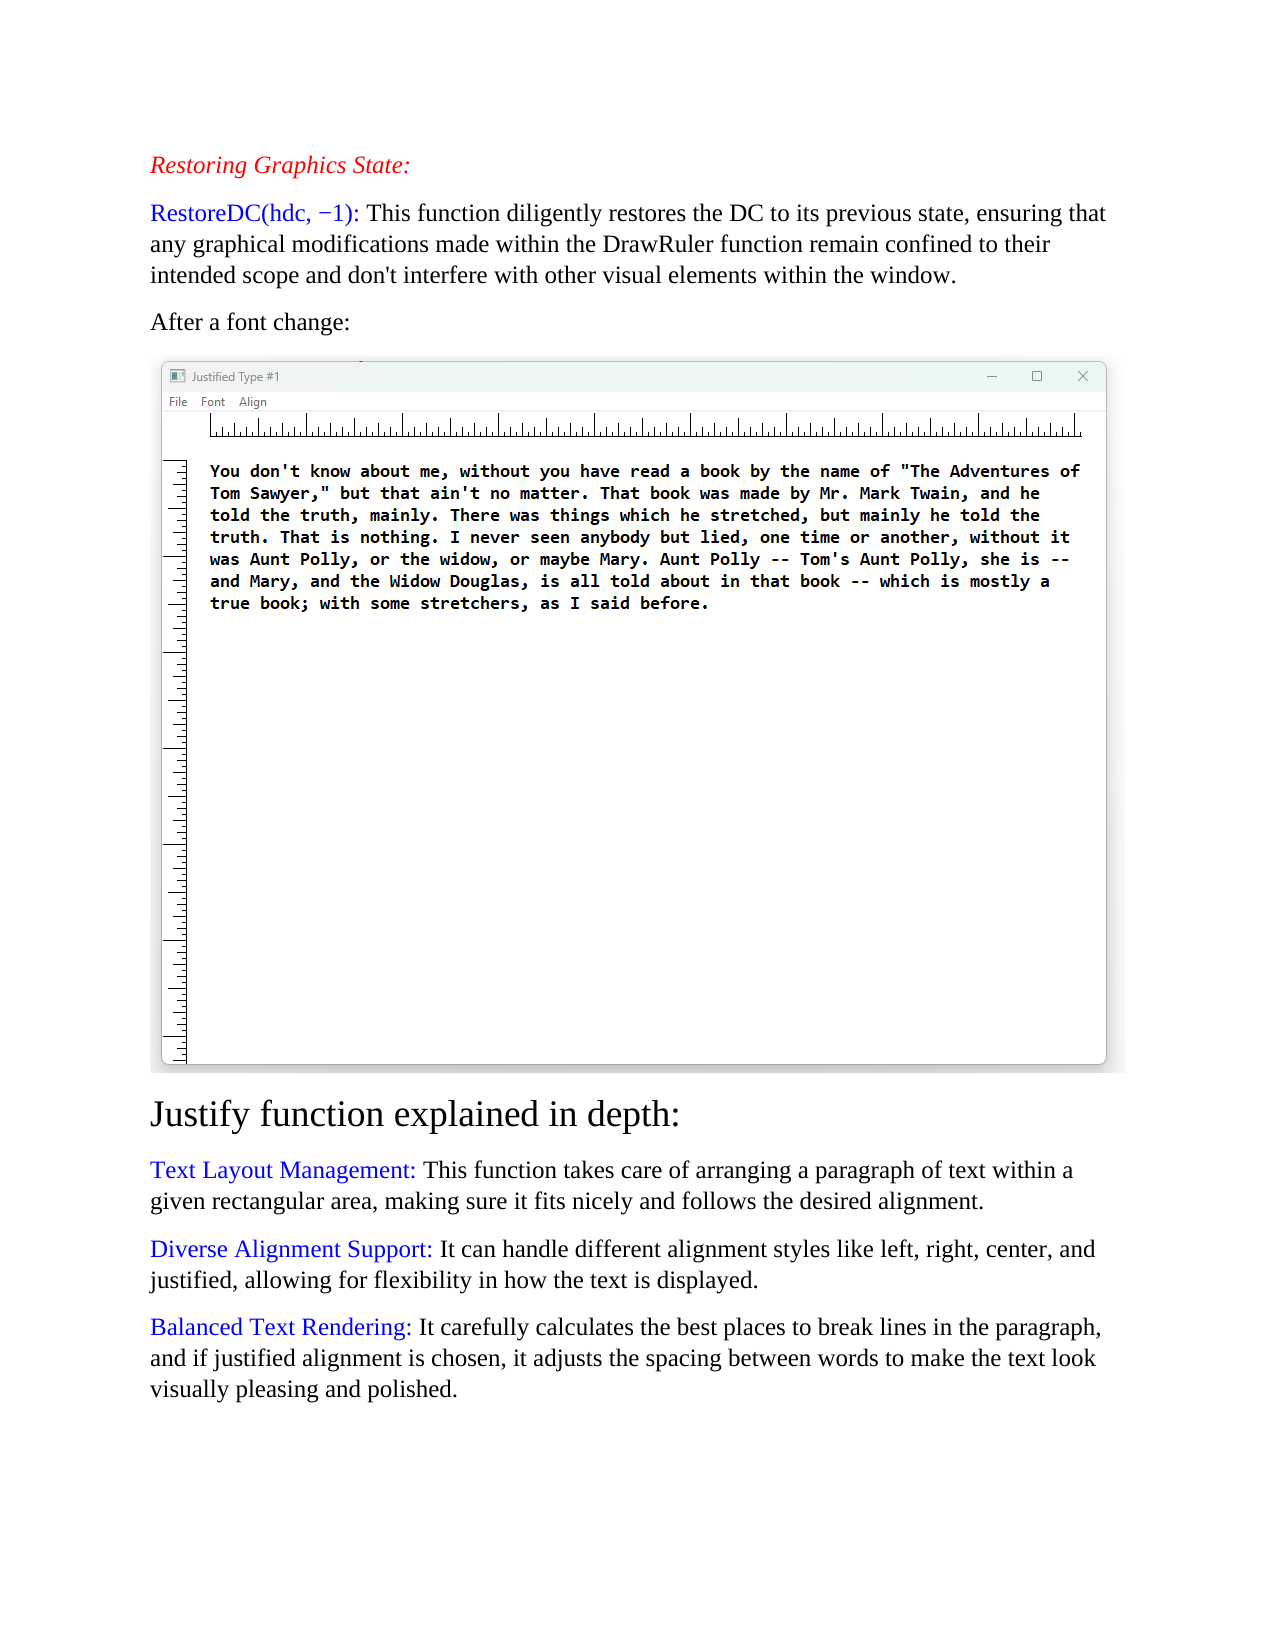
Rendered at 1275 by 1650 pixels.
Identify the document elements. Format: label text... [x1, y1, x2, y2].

text Balanced Text Rendering: It carefully calculates the best places to break lines in the paragraph, and if justified alignment is chosen, it adjusts the spacing between words to make the text look visually pleasing and polished. [150, 1312, 1125, 1403]
text Justify function explained in depth: [150, 1092, 1125, 1135]
picture [150, 355, 1125, 1073]
text After a font change: [150, 307, 1125, 336]
text Diverse Alignment Support: It can handle different alignment styles like left, right, center, and justified, allowing for flexibility in how the text is displayed. [150, 1234, 1125, 1293]
text Text Layout Management: This function takes care of arranging a paragraph of text within a given rectangular area, making sure it fits nicely and follows the desired alignment. [150, 1155, 1125, 1215]
text Restoring Graphics State: [150, 150, 1125, 179]
text RestoreDC(hdc, −1): This function diligently restores the DC to its previous state, ensuring that any graphical modifications made within the DrawRuler function remain confined to their intended scope and don't interfere with other visual elements within the window. [150, 198, 1125, 288]
